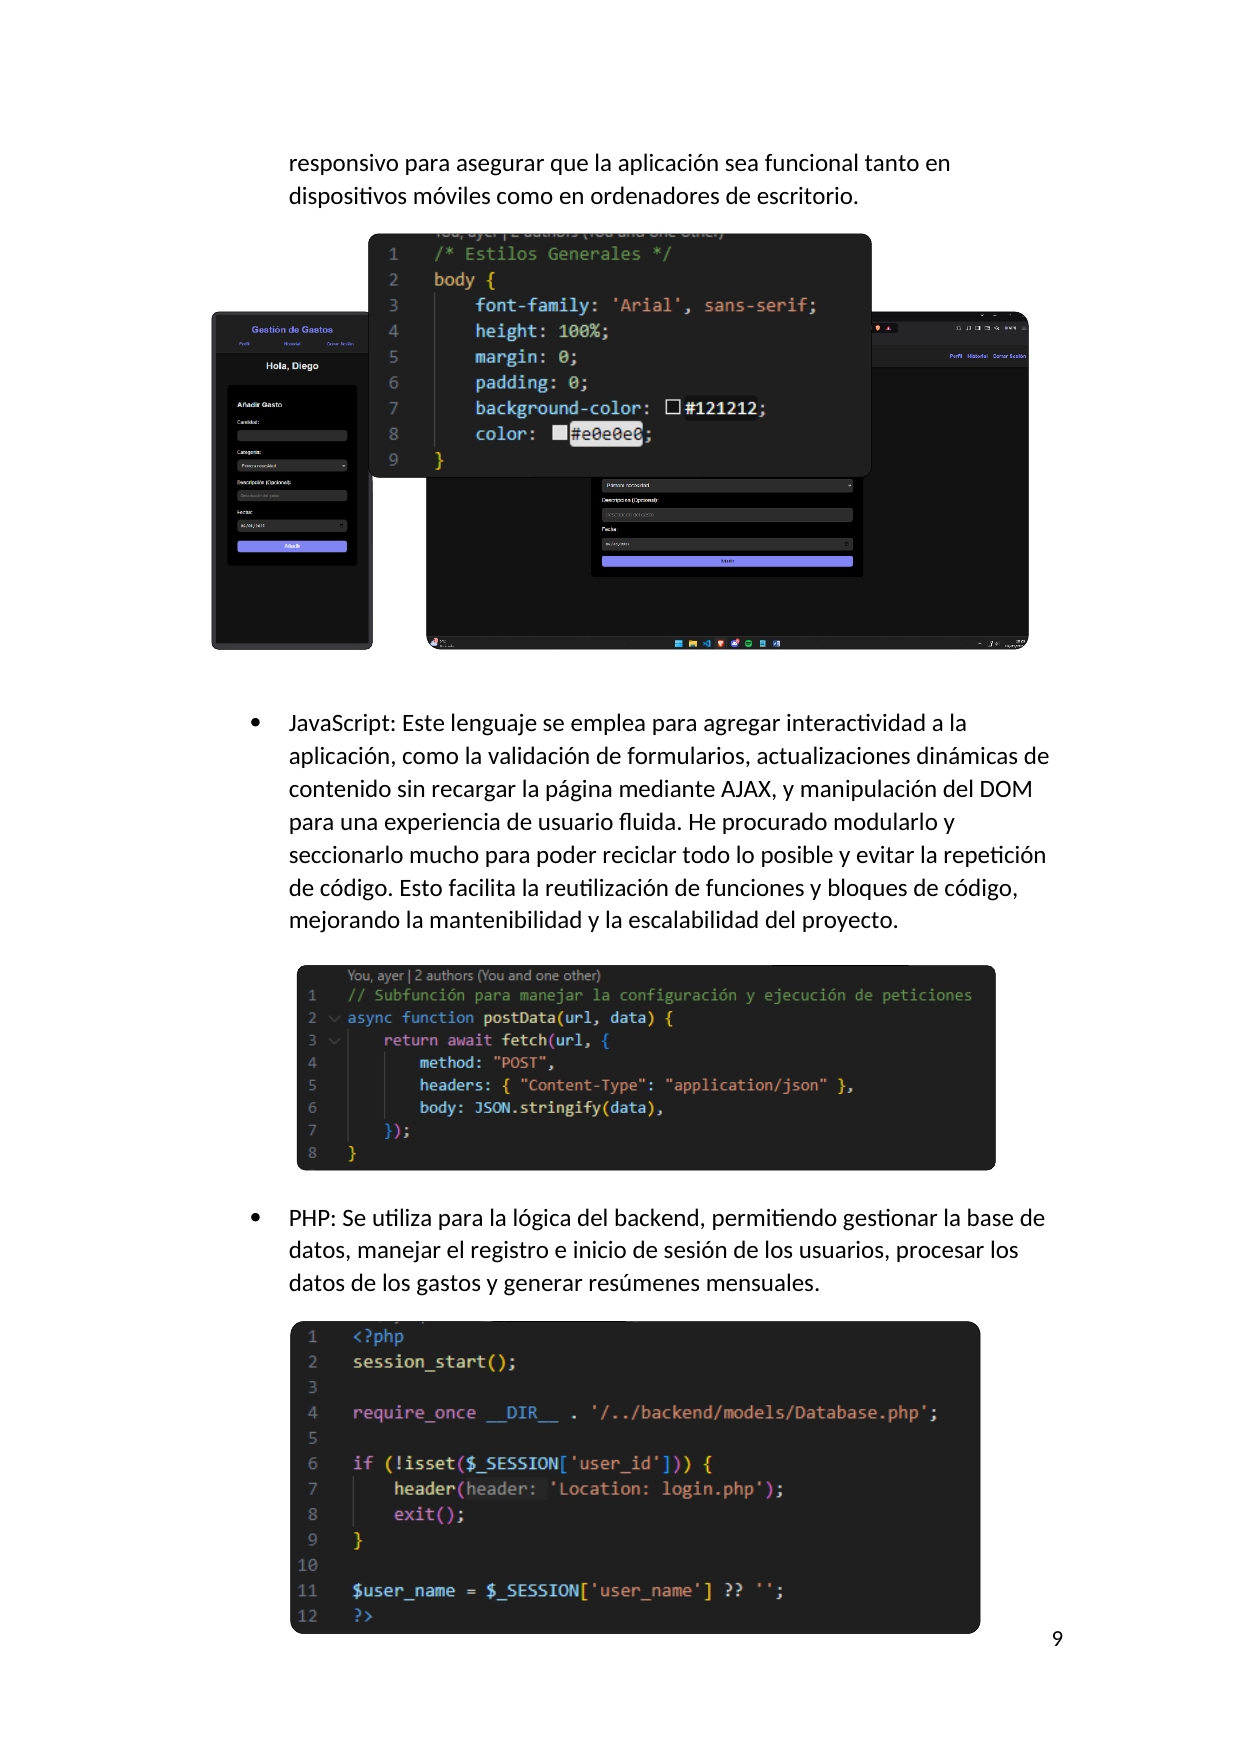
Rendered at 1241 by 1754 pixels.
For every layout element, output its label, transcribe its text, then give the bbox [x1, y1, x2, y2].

picture [213, 313, 372, 649]
picture [291, 1322, 979, 1633]
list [251, 148, 1063, 211]
picture [369, 235, 871, 477]
picture [427, 313, 1028, 648]
list JavaScript: Este lenguaje se emplea para agregar interactividad a la aplicación, como la validación de formularios, actualizaciones dinámicas de contenido sin recargar la página mediante AJAX, y manipulación del DOM para una experiencia de usuario fluida. He procurado modularlo y seccionarlo mucho para poder reciclar todo lo posible y evitar la repetición de código. Esto facilita la reutilización de funciones y bloques de código, mejorando la mantenibilidad y la escalabilidad del proyecto. [251, 707, 1063, 935]
picture [298, 966, 995, 1169]
list PHP: Se utiliza para la lógica del backend, permitiendo gestionar la base de datos, manejar el registro e inicio de sesión de los usuarios, procesar los datos de los gastos y generar resúmenes mensuales. [251, 1202, 1063, 1298]
